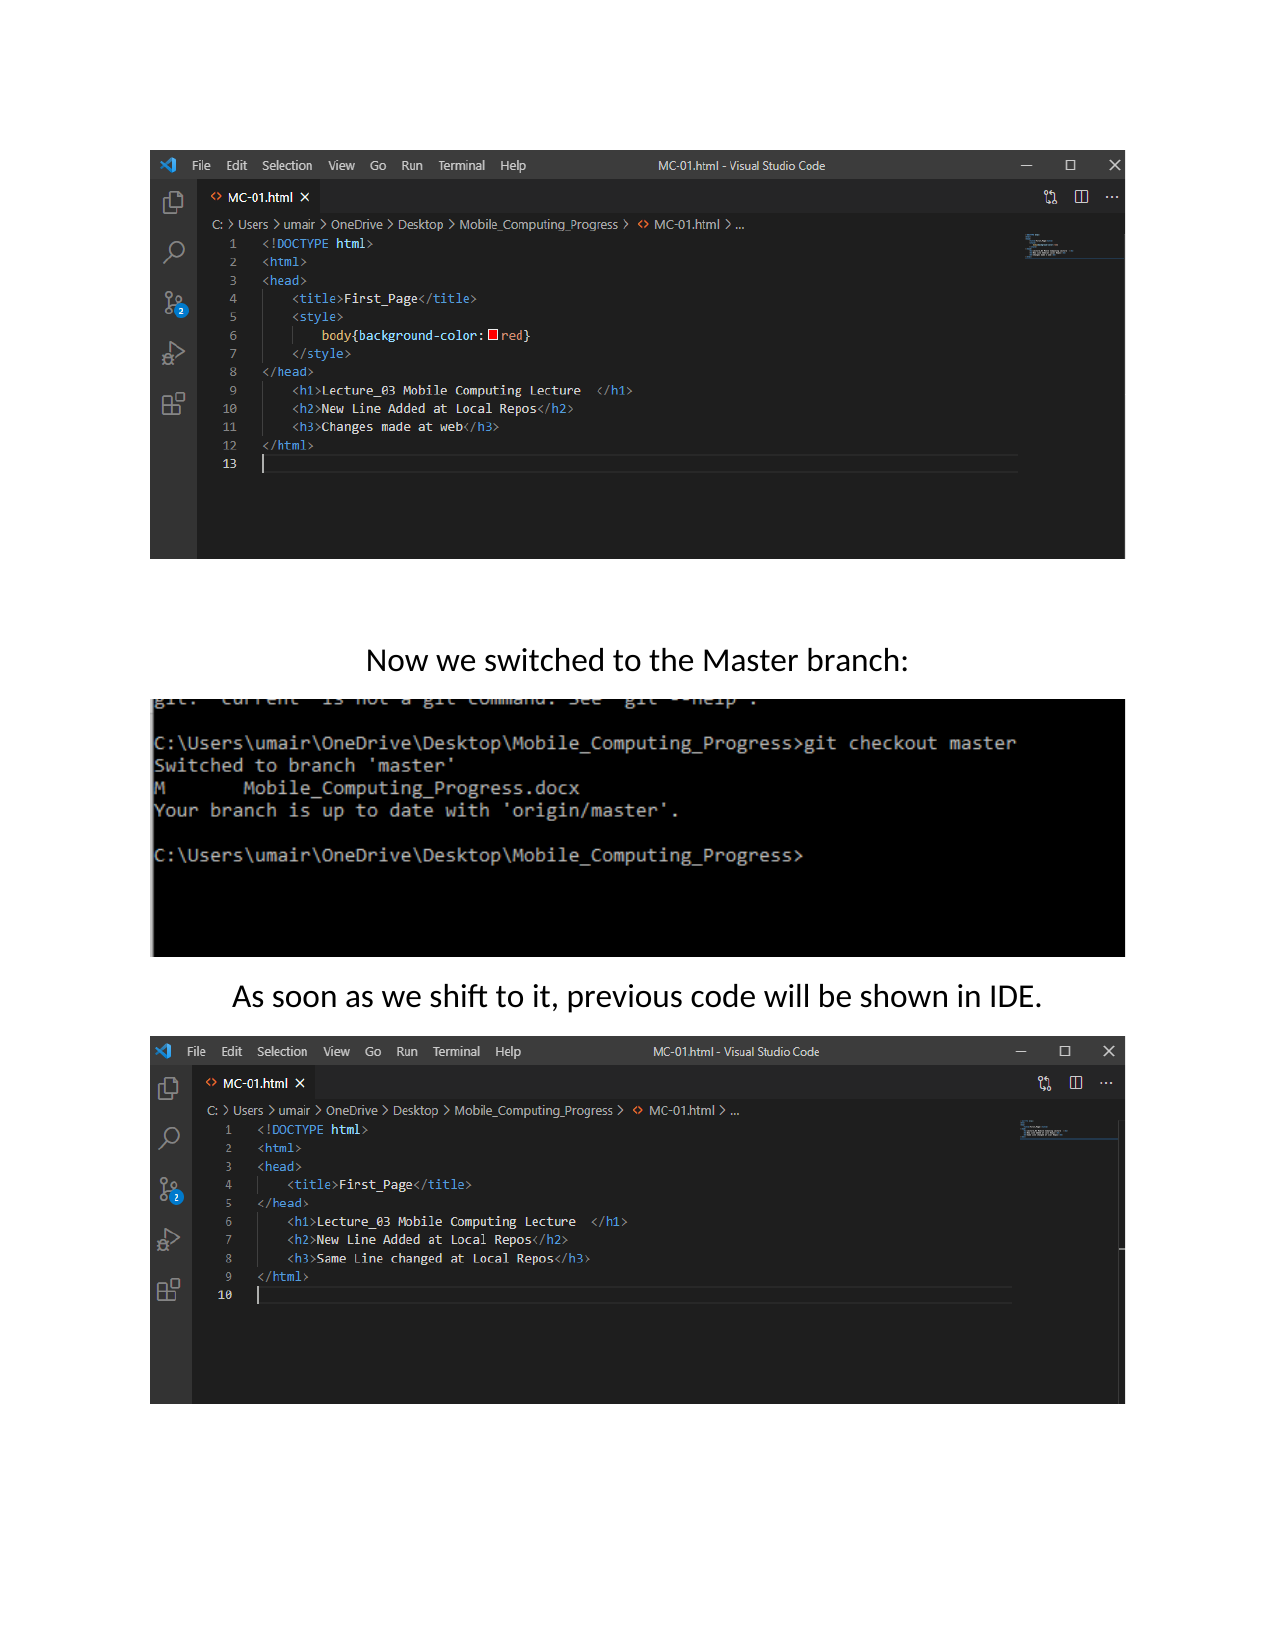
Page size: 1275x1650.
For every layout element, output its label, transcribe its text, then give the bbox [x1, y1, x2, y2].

text Now we switched to the Master branch: [150, 638, 1125, 679]
picture [150, 150, 1125, 559]
picture [150, 1036, 1125, 1404]
text As soon as we shift to it, previous code will be shown in IDE. [150, 975, 1125, 1016]
picture [150, 699, 1125, 957]
